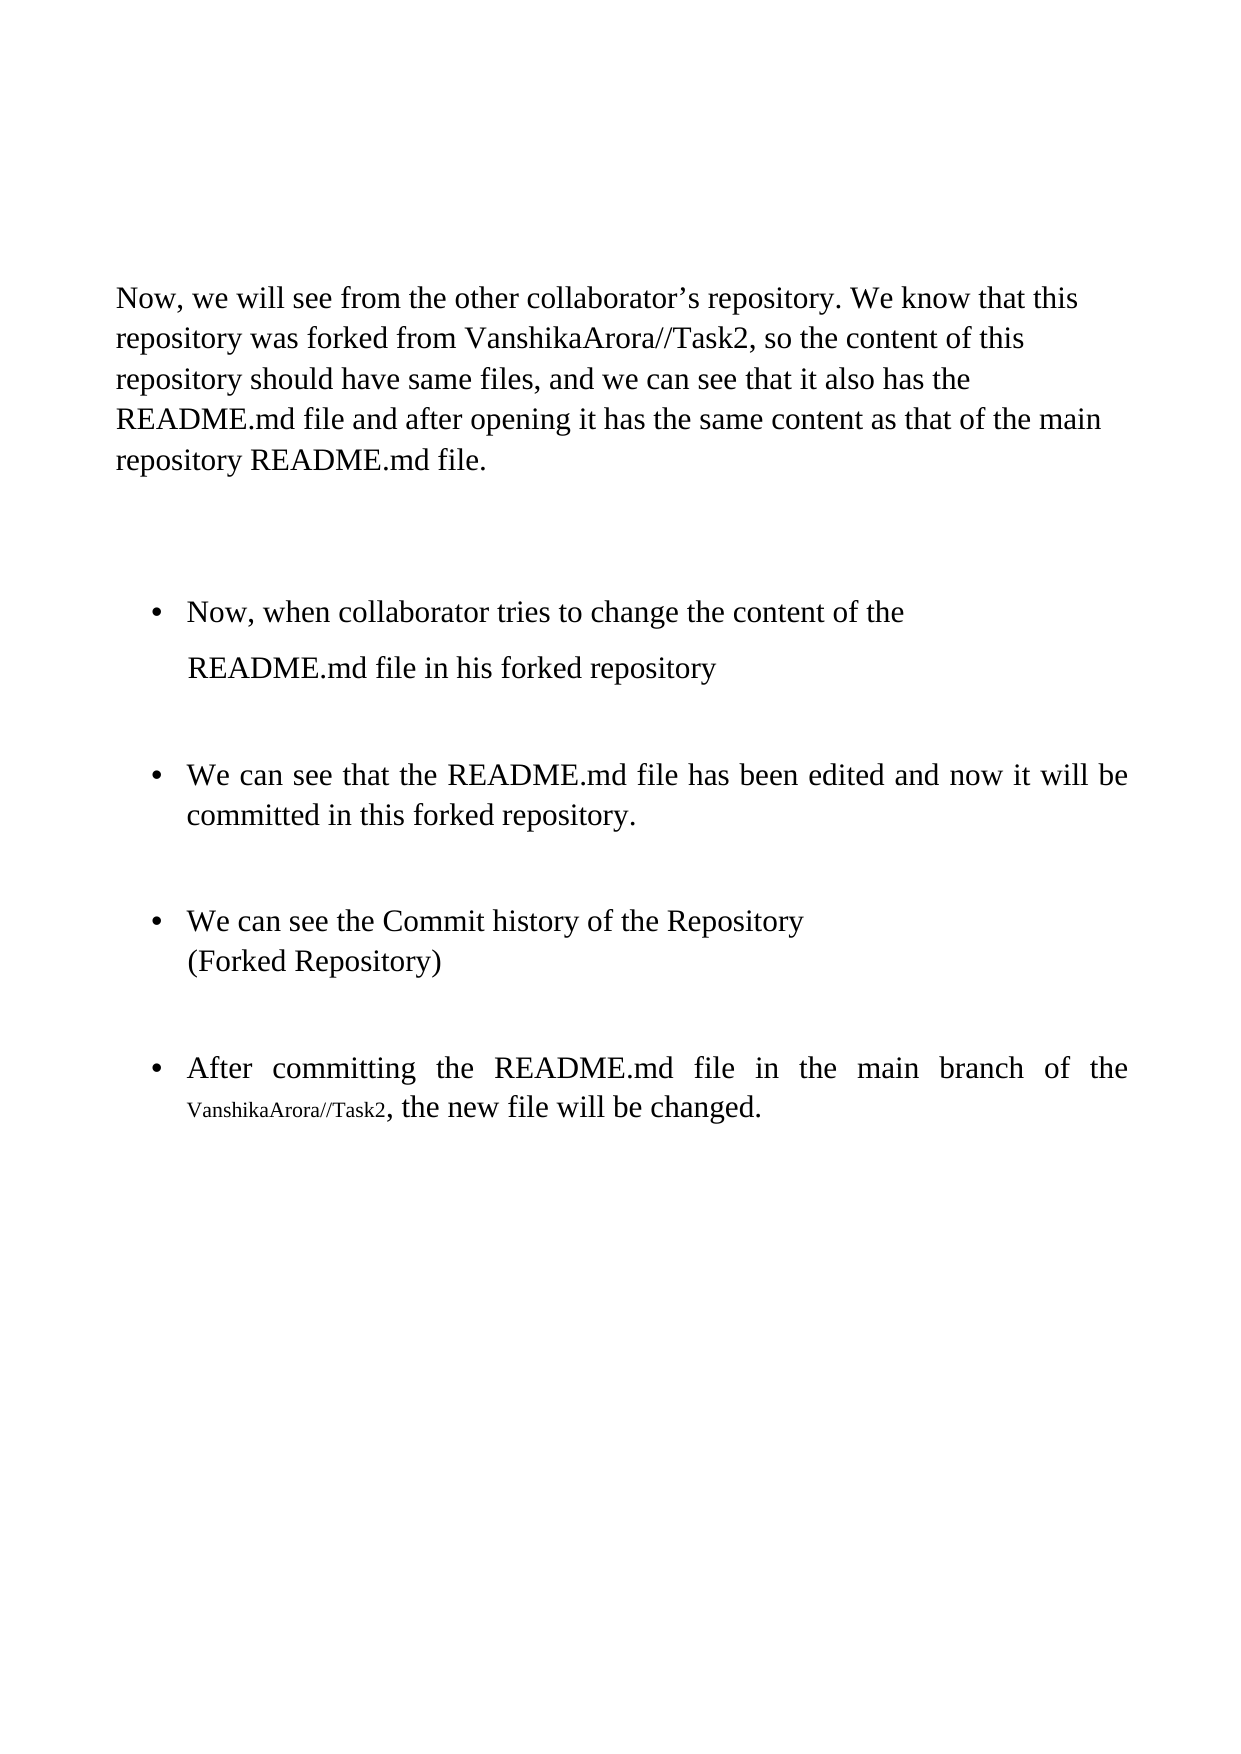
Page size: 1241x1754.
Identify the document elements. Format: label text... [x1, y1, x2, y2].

list We can see the Commit history of the Repository [151, 902, 1129, 938]
text (Forked Repository) [187, 942, 1129, 978]
list After committing the README.md file in the main branch of the VanshikaArora//Task2, the new file will be changed. [151, 1049, 1129, 1124]
text README.md file in his forked repository [187, 649, 1129, 685]
list Now, when collaborator tries to change the content of the [151, 593, 1129, 629]
text Now, we will see from the other collaborator’s repository. We know that this repository was forked from VanshikaArora//Task2, so the content of this repository should have same files, and we can see that it also has the README.md file and after opening it has the same content as that of the main repository README.md file. [116, 279, 1127, 477]
list We can see that the README.md file has been edited and now it will be committed in this forked repository. [151, 756, 1129, 832]
